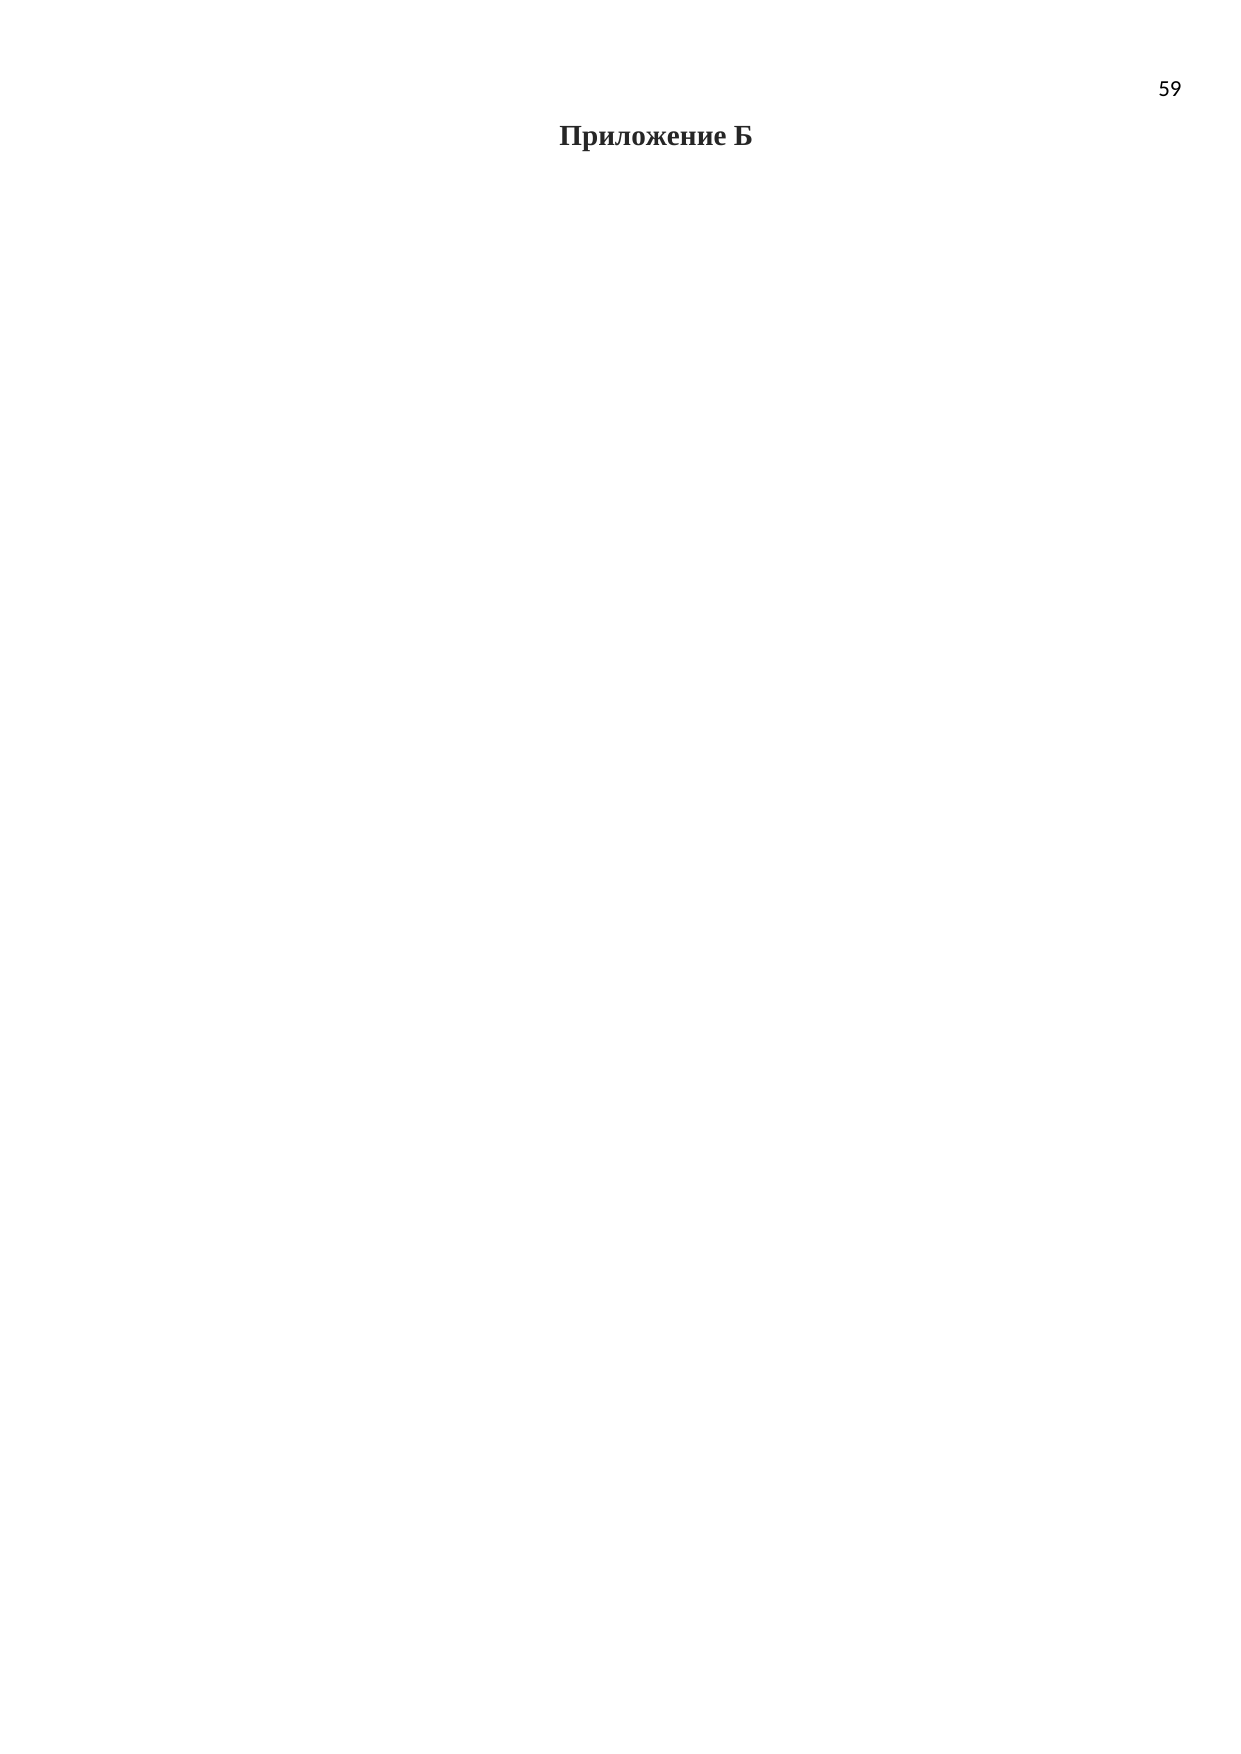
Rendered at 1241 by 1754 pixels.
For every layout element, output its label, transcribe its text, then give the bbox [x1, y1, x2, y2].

text Приложение Б [131, 118, 1181, 152]
